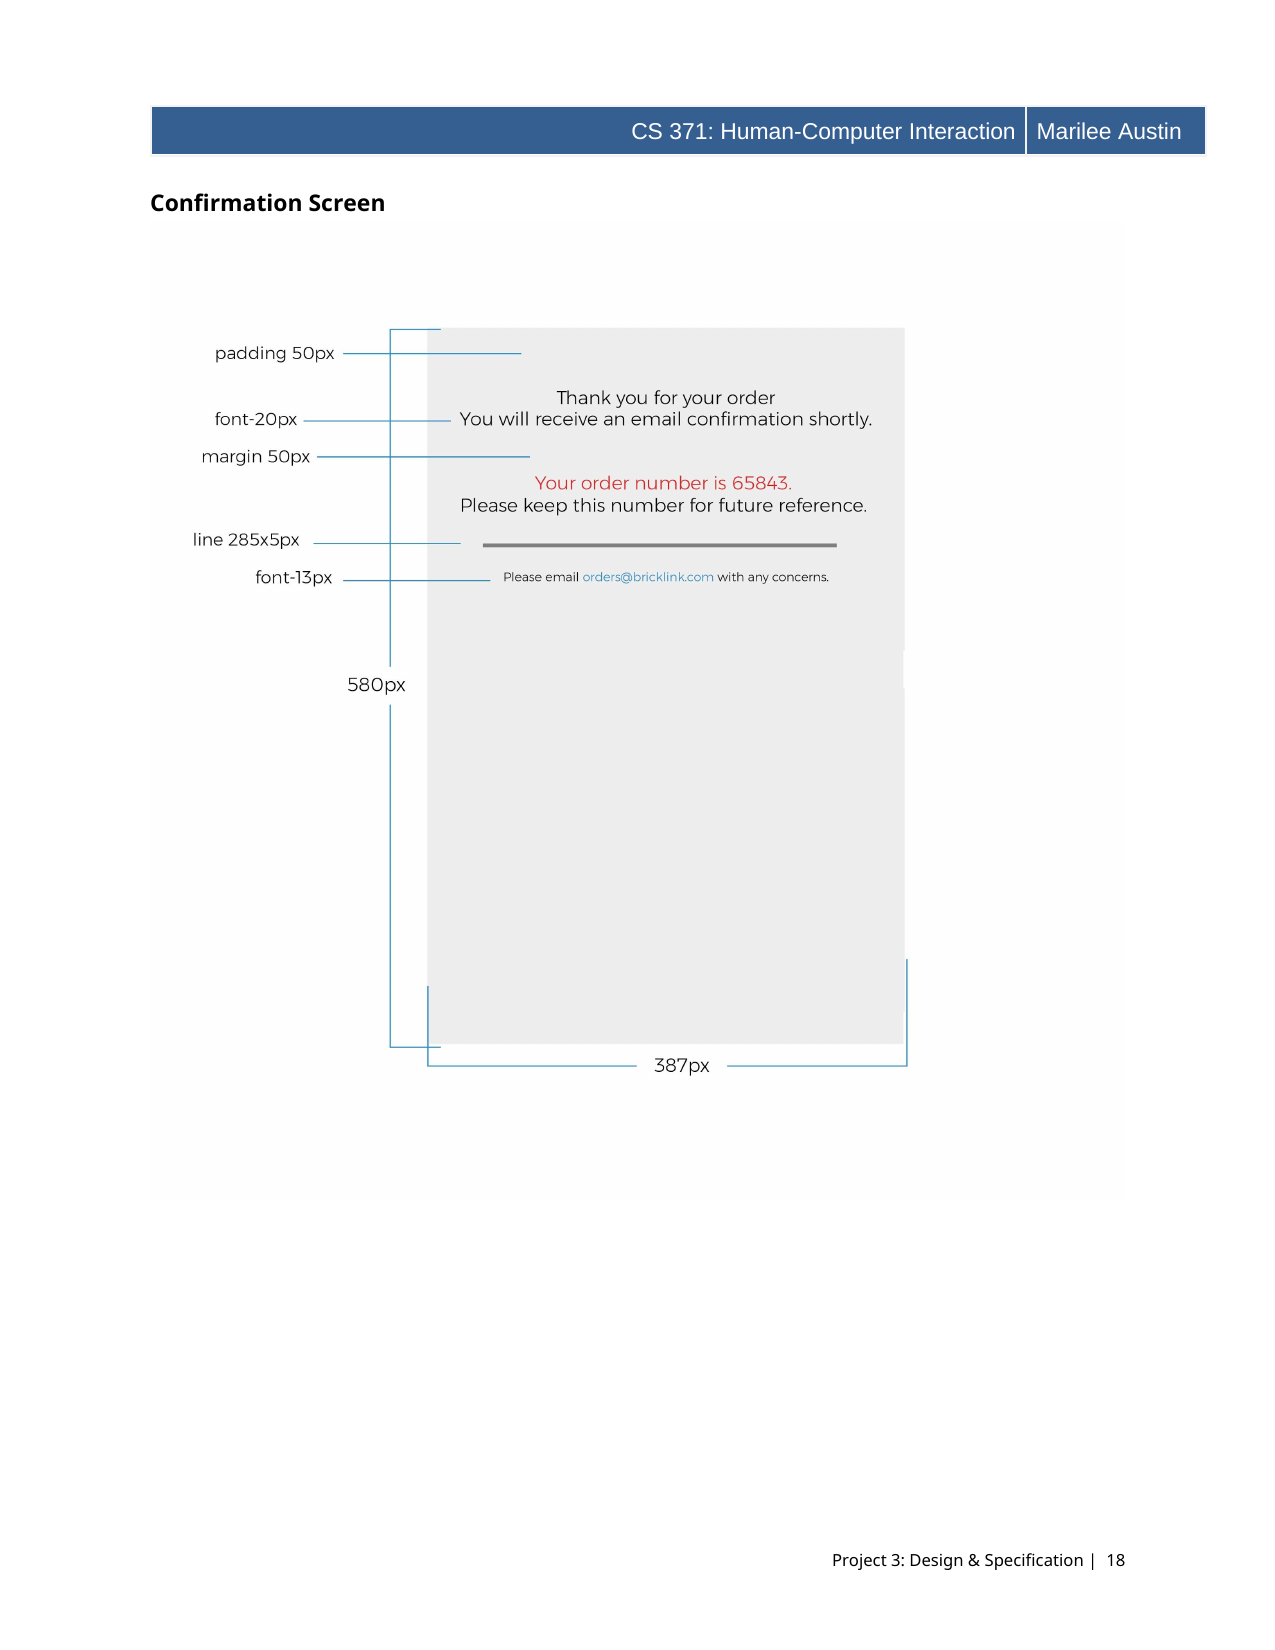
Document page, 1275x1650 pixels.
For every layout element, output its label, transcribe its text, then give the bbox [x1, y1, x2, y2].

text Confirmation Screen [150, 187, 1125, 218]
picture [150, 222, 1125, 1200]
